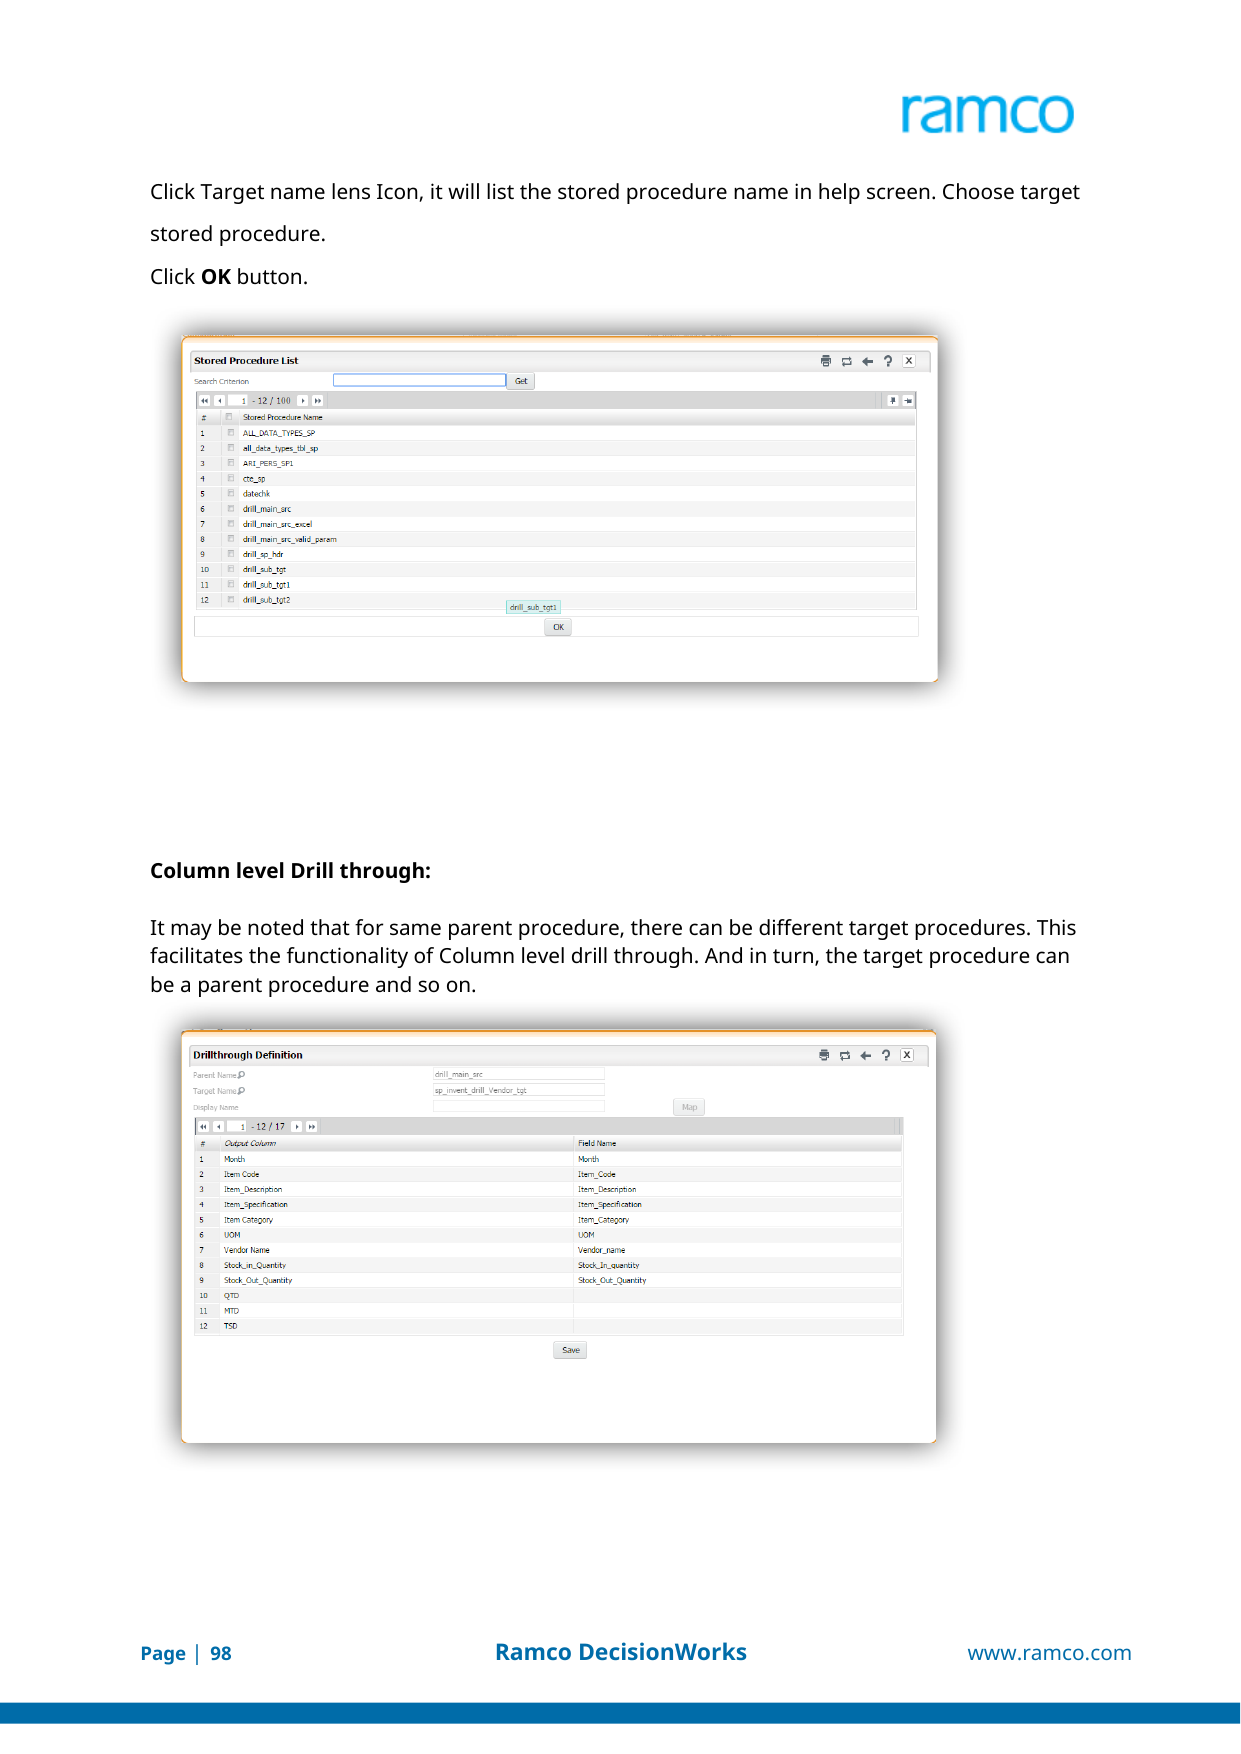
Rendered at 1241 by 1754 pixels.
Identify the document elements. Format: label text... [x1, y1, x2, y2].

picture [887, 75, 1091, 149]
picture [181, 335, 938, 682]
picture [181, 1029, 936, 1443]
text Click Target name lens Icon, it will list the stored procedure name in help screen. Choose target stored procedure. [150, 177, 1090, 248]
text It may be noted that for same parent procedure, there can be different target procedures. This facilitates the functionality of Column level drill through. And in turn, the target procedure can be a parent procedure and so on. [150, 913, 1090, 998]
text Click OK button. [150, 262, 1090, 291]
text Column level Drill through: [150, 856, 1090, 884]
